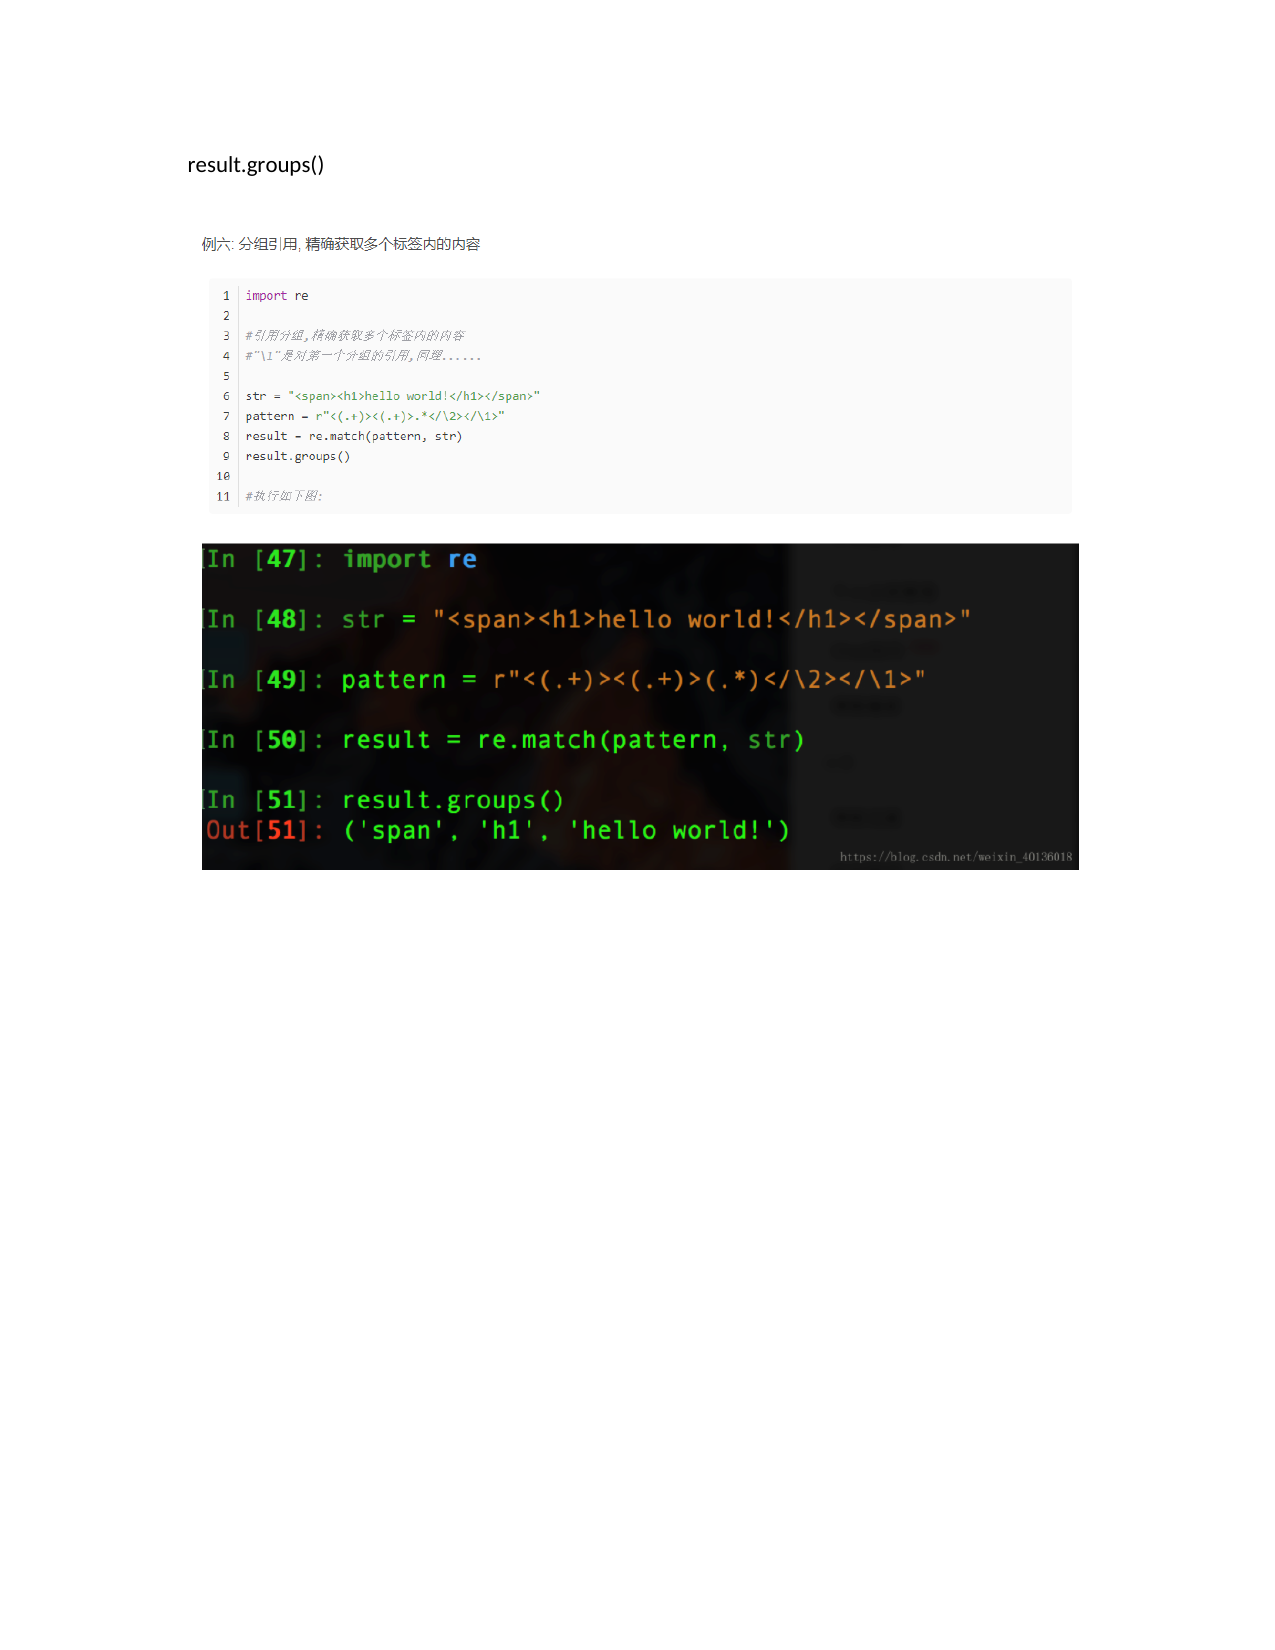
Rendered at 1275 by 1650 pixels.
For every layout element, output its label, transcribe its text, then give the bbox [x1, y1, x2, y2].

text result.groups() [187, 150, 1087, 178]
picture [187, 227, 1088, 871]
